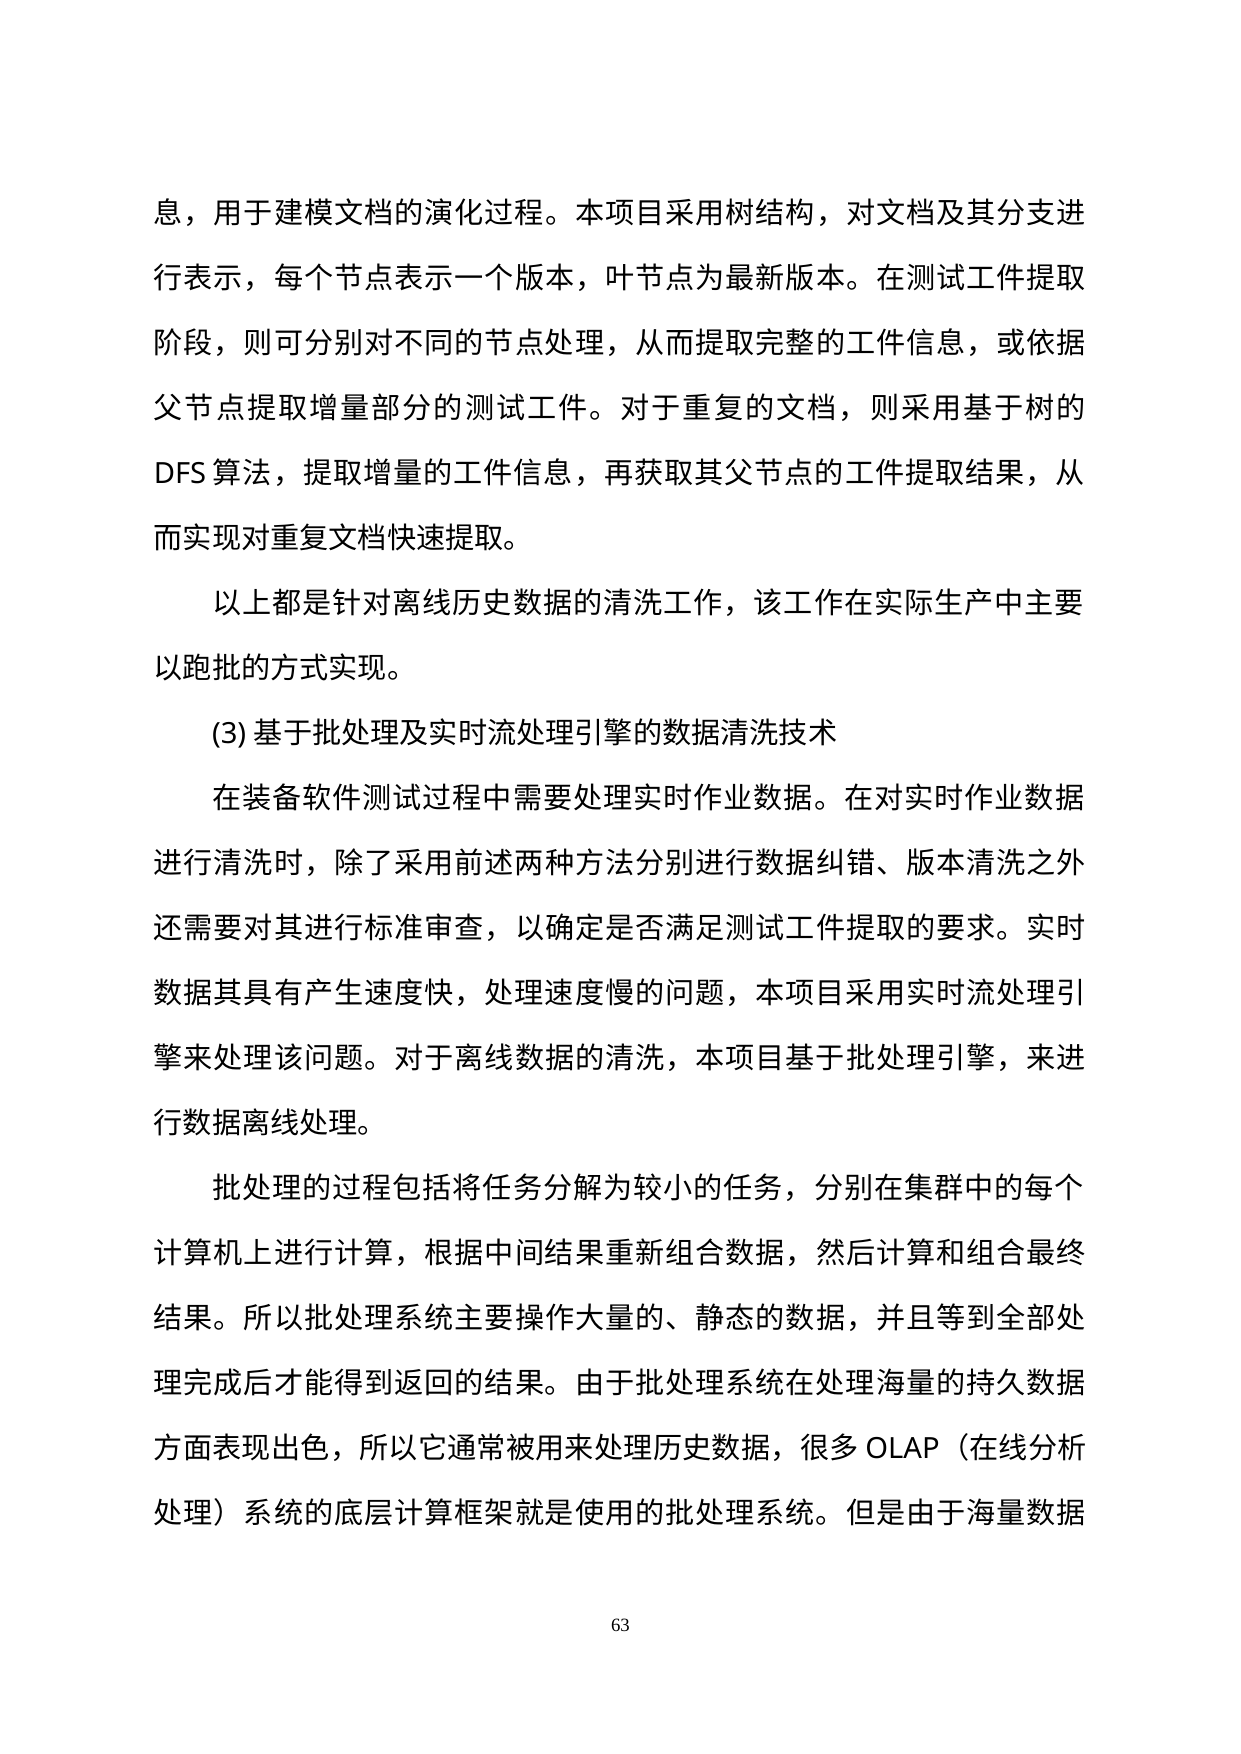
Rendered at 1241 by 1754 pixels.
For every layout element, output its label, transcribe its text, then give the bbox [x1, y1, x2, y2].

text (3) 基于批处理及实时流处理引擎的数据清洗技术 [153, 698, 1087, 763]
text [153, 178, 1087, 568]
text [153, 1153, 1087, 1543]
text 以上都是针对离线历史数据的清洗工作，该工作在实际生产中主要以跑批的方式实现。 [153, 568, 1087, 698]
text 在装备软件测试过程中需要处理实时作业数据。在对实时作业数据进行清洗时，除了采用前述两种方法分别进行数据纠错、版本清洗之外，还需要对其进行标准审查，以确定是否满足测试工件提取的要求。实时数据其具有产生速度快，处理速度慢的问题，本项目采用实时流处理引擎来处理该问题。对于离线数据的清洗，本项目基于批处理引擎，来进行数据离线处理。 [153, 763, 1087, 1153]
